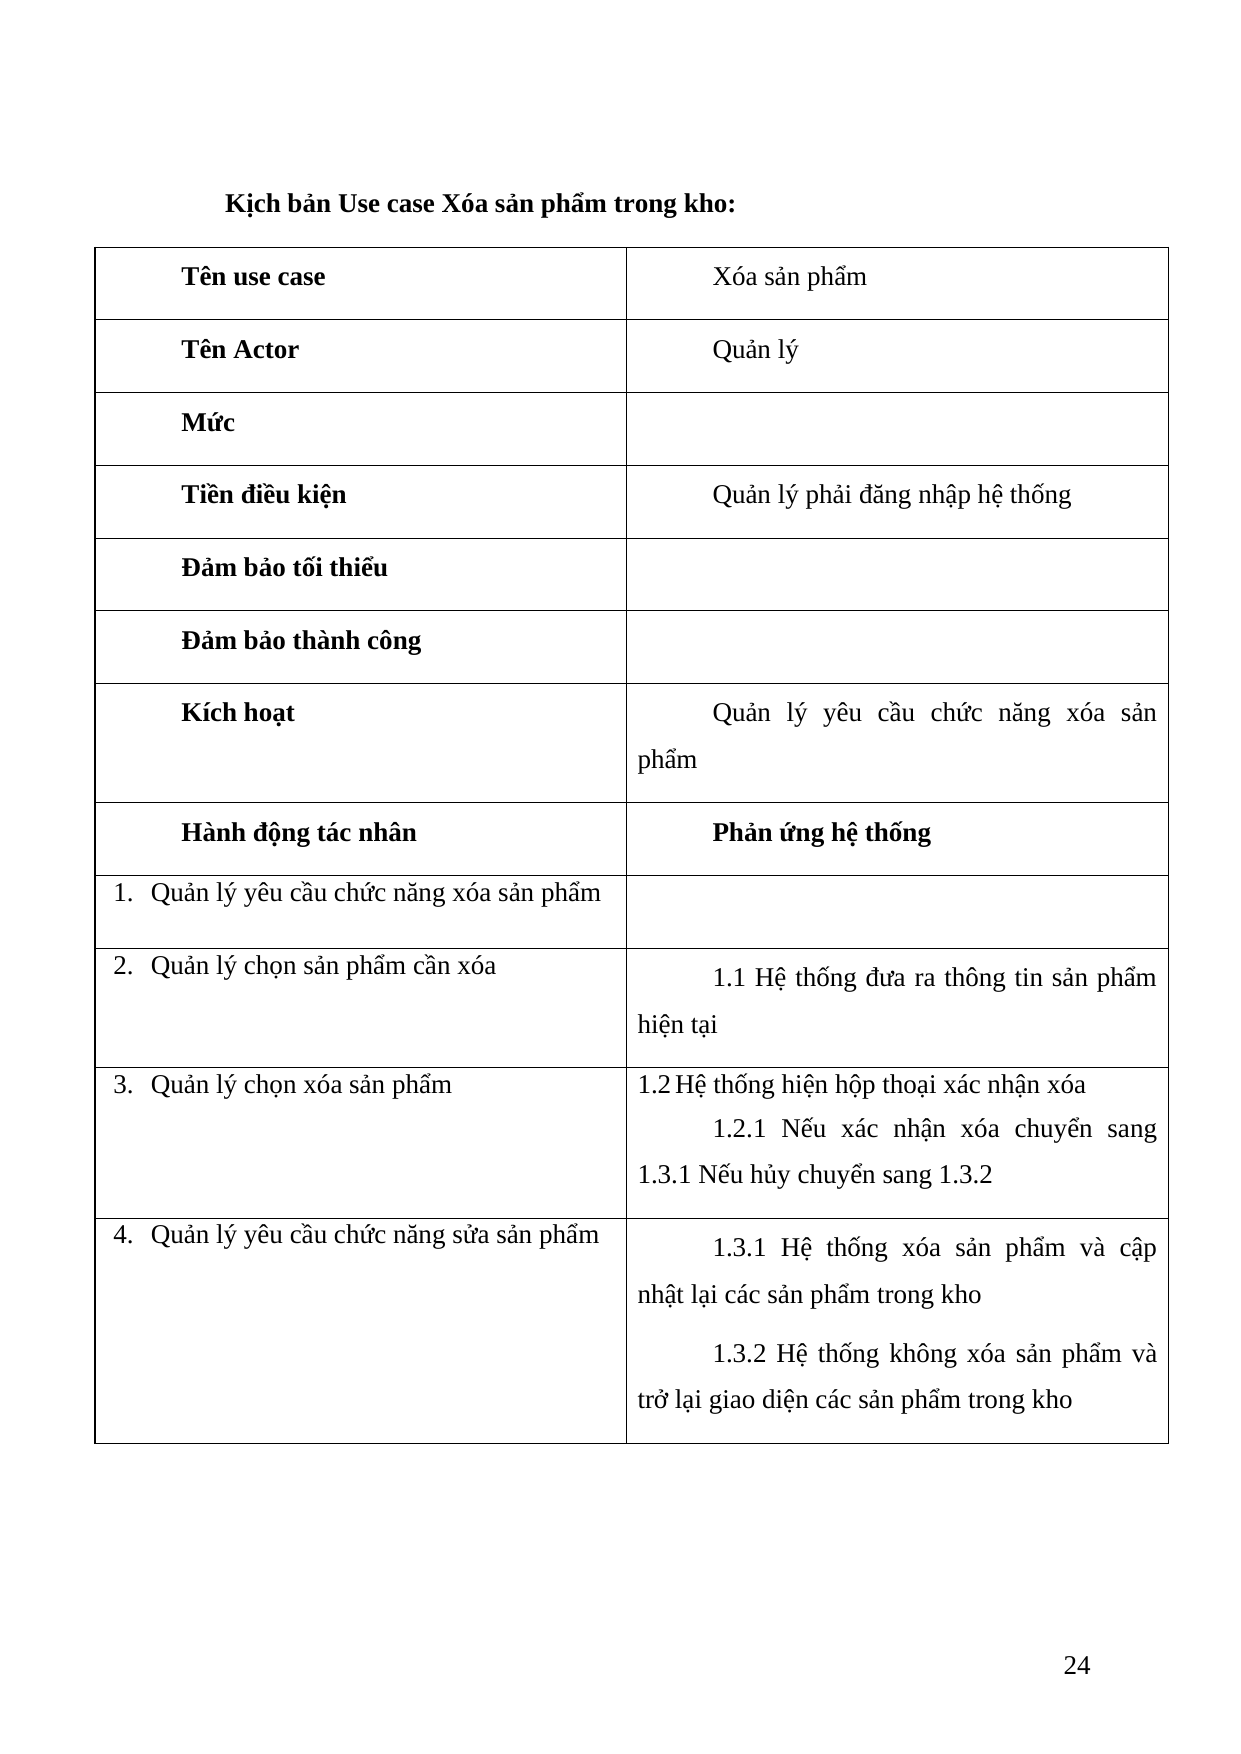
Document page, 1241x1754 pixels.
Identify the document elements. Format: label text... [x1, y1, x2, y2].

table_cell [627, 876, 1168, 948]
table_cell [627, 611, 1168, 683]
table_header Tên use case [96, 248, 626, 319]
table_cell Kích hoạt [96, 684, 626, 802]
table_header Xóa sản phẩm [627, 248, 1168, 319]
table_cell 1.1 Hệ thống đưa ra thông tin sản phẩm hiện tại [627, 949, 1168, 1067]
table_cell Tiền điều kiện [96, 466, 626, 537]
table_cell Phản ứng hệ thống [627, 803, 1168, 875]
table_cell Đảm bảo tối thiểu [96, 539, 626, 610]
table_cell 1.3.1 Hệ thống xóa sản phẩm và cập nhật lại các sản phẩm trong kho 1.3.2 Hệ thống không xóa sản phẩm và trở lại giao diện các sản phẩm trong kho [627, 1219, 1168, 1443]
table_cell Mức [96, 393, 626, 465]
table_cell Hành động tác nhân [96, 803, 626, 875]
table_cell Quản lý yêu cầu chức năng xóa sản phẩm [96, 876, 626, 948]
table_cell Quản lý chọn xóa sản phẩm [96, 1068, 626, 1218]
table_cell [627, 539, 1168, 610]
table_cell Quản lý yêu cầu chức năng sửa sản phẩm [96, 1219, 626, 1443]
table_cell Hệ thống hiện hộp thoại xác nhận xóa 1.2.1 Nếu xác nhận xóa chuyển sang 1.3.1 Nếu hủy chuyển sang 1.3.2 [627, 1068, 1168, 1218]
text Kịch bản Use case Xóa sản phẩm trong kho: [150, 187, 1090, 219]
table_cell Quản lý chọn sản phẩm cần xóa [96, 949, 626, 1067]
table_cell Quản lý phải đăng nhập hệ thống [627, 466, 1168, 537]
table_cell [627, 393, 1168, 465]
table_cell Quản lý [627, 320, 1168, 392]
table_cell Quản lý yêu cầu chức năng xóa sản phẩm [627, 684, 1168, 802]
table_cell Đảm bảo thành công [96, 611, 626, 683]
table_cell Tên Actor [96, 320, 626, 392]
